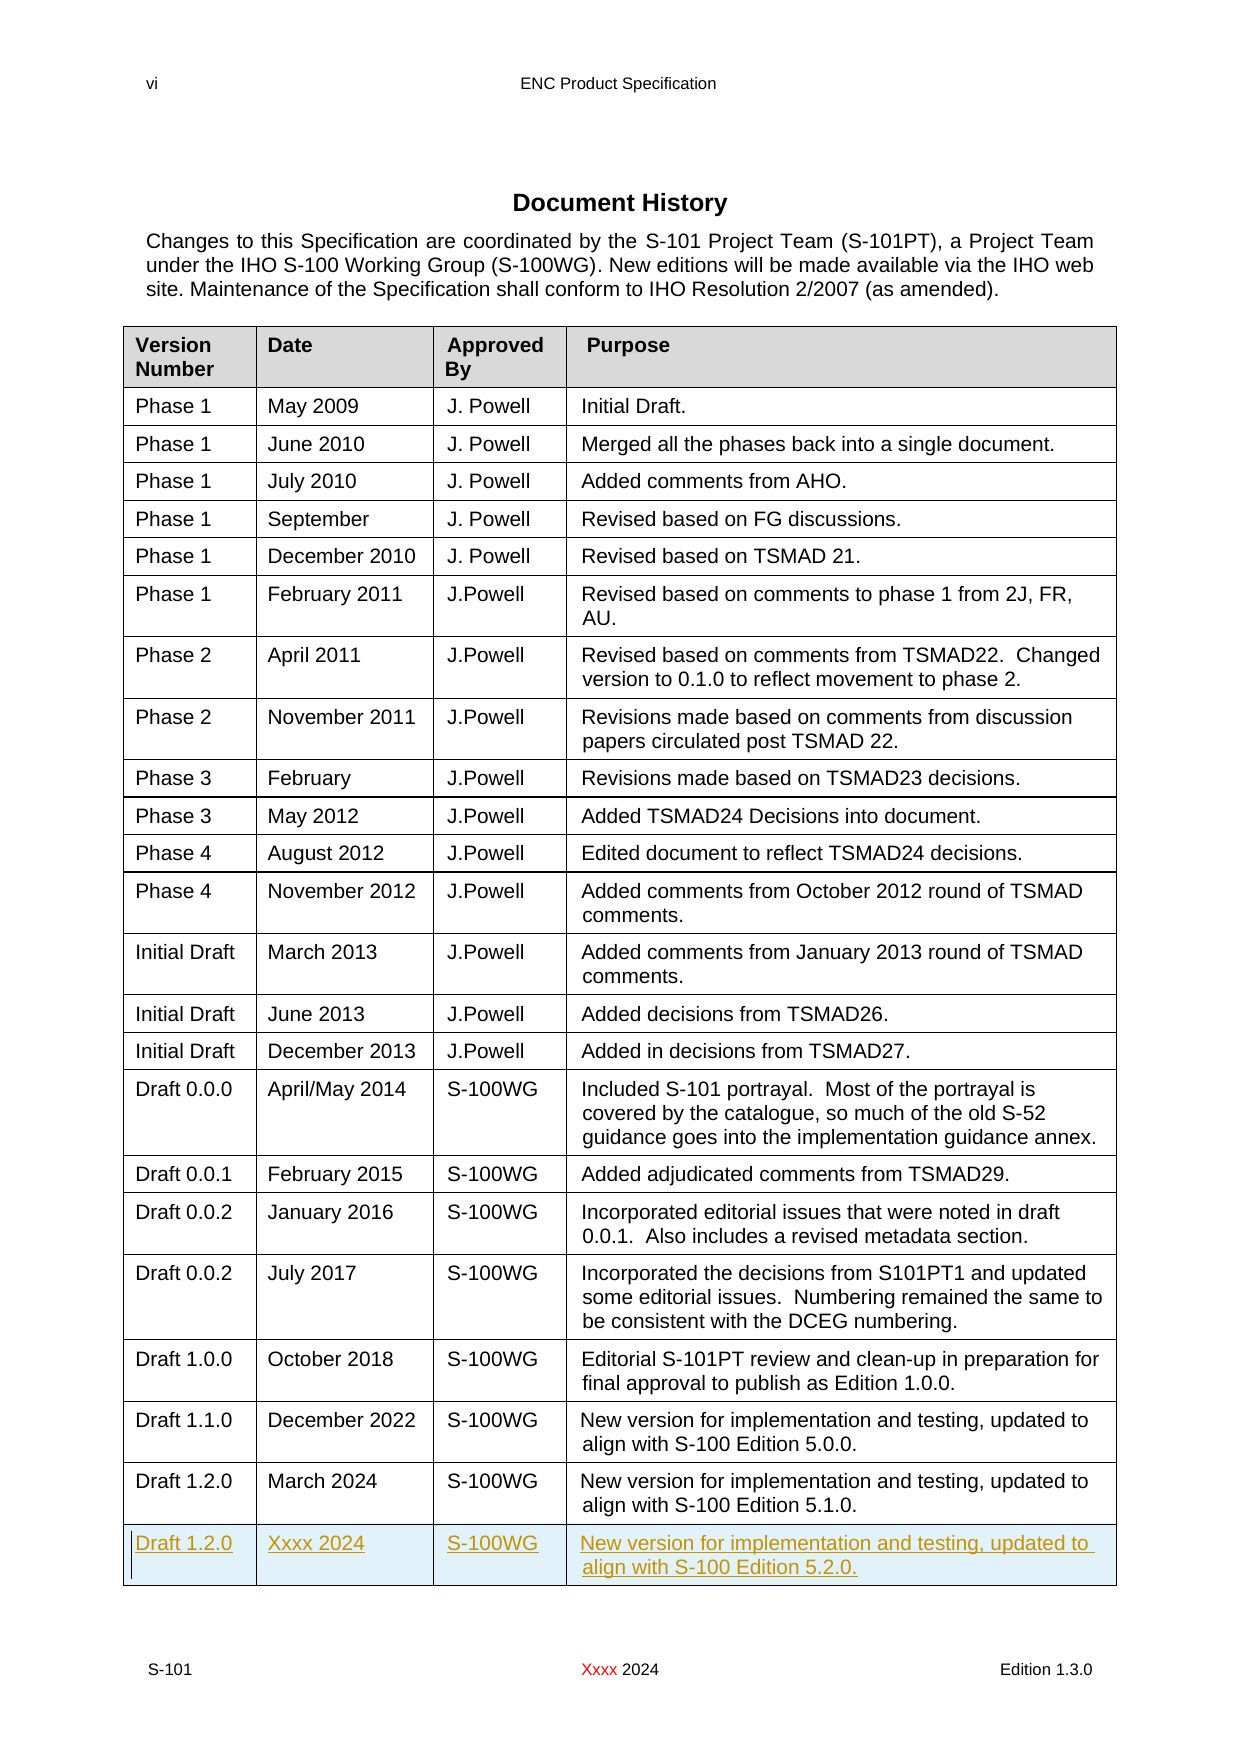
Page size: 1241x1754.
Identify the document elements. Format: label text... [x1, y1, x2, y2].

table_cell J.Powell [434, 835, 566, 871]
table_cell Initial Draft [124, 934, 256, 994]
table_cell February 2011 [257, 576, 433, 636]
table_cell Phase 1 [124, 388, 256, 424]
table_cell Edited document to reflect TSMAD24 decisions. [567, 835, 1116, 871]
table_cell February 2015 [257, 1156, 433, 1192]
table_cell Draft 1.2.0 [124, 1463, 256, 1523]
text Changes to this Specification are coordinated by the S-101 Project Team (S-101PT), a Project Team under the IHO S-100 Working Group (S-100WG). New editions will be made available via the IHO web site. Maintenance of the Specification shall conform to IHO Resolution 2/2007 (as amended). [146, 229, 1094, 301]
table_header Date [257, 327, 433, 387]
table_cell Added TSMAD24 Decisions into document. [567, 798, 1116, 834]
table_cell J.Powell [434, 1033, 566, 1069]
table_cell Draft 0.0.2 [124, 1193, 256, 1254]
table_cell Phase 1 [124, 426, 256, 462]
table_cell February [257, 760, 433, 796]
table_cell J.Powell [434, 637, 566, 697]
table_cell June 2013 [257, 995, 433, 1032]
table_cell J. Powell [434, 426, 566, 462]
table_cell December 2010 [257, 538, 433, 574]
table_cell J. Powell [434, 463, 566, 499]
table_cell S-100WG [434, 1340, 566, 1401]
table_cell Phase 2 [124, 699, 256, 759]
table_cell April 2011 [257, 637, 433, 697]
table_cell S-100WG [434, 1156, 566, 1192]
table_cell J. Powell [434, 501, 566, 537]
table_cell December 2013 [257, 1033, 433, 1069]
table_cell J.Powell [434, 798, 566, 834]
table_cell New version for implementation and testing, updated to align with S-100 Edition 5.0.0. [567, 1402, 1116, 1462]
table_cell April/May 2014 [257, 1070, 433, 1155]
table_cell Revised based on TSMAD 21. [567, 538, 1116, 574]
table_cell January 2016 [257, 1193, 433, 1254]
table_cell Phase 1 [124, 463, 256, 499]
table_cell J.Powell [434, 699, 566, 759]
table_cell Merged all the phases back into a single document. [567, 426, 1116, 462]
table_cell Phase 1 [124, 538, 256, 574]
table_header Purpose [567, 327, 1116, 387]
table_cell Draft 1.0.0 [124, 1340, 256, 1401]
table_cell Incorporated the decisions from S101PT1 and updated some editorial issues. Numbering remained the same to be consistent with the DCEG numbering. [567, 1255, 1116, 1339]
table_cell Incorporated editorial issues that were noted in draft 0.0.1. Also includes a revised metadata section. [567, 1193, 1116, 1254]
table_cell November 2012 [257, 873, 433, 933]
table_cell Initial Draft [124, 995, 256, 1032]
table_cell Phase 1 [124, 501, 256, 537]
table_cell August 2012 [257, 835, 433, 871]
table_cell New version for implementation and testing, updated to align with S-100 Edition 5.1.0. [567, 1463, 1116, 1523]
table_cell Draft 0.0.2 [124, 1255, 256, 1339]
table_cell Revisions made based on TSMAD23 decisions. [567, 760, 1116, 796]
table_cell July 2017 [257, 1255, 433, 1339]
table_cell March 2024 [257, 1463, 433, 1523]
table_cell J. Powell [434, 538, 566, 574]
table_cell J.Powell [434, 760, 566, 796]
table_cell Added comments from January 2013 round of TSMAD comments. [567, 934, 1116, 994]
table_cell Editorial S-101PT review and clean-up in preparation for final approval to publish as Edition 1.0.0. [567, 1340, 1116, 1401]
table_cell Revisions made based on comments from discussion papers circulated post TSMAD 22. [567, 699, 1116, 759]
table_header Version Number [124, 327, 256, 387]
table_cell Added in decisions from TSMAD27. [567, 1033, 1116, 1069]
table_cell Revised based on FG discussions. [567, 501, 1116, 537]
table_cell Initial Draft. [567, 388, 1116, 424]
table_cell May 2009 [257, 388, 433, 424]
table_cell Draft 0.0.1 [124, 1156, 256, 1192]
table_cell March 2013 [257, 934, 433, 994]
table_cell Included S-101 portrayal. Most of the portrayal is covered by the catalogue, so much of the old S-52 guidance goes into the implementation guidance annex. [567, 1070, 1116, 1155]
table_cell J.Powell [434, 995, 566, 1032]
table_cell Draft 0.0.0 [124, 1070, 256, 1155]
table_cell July 2010 [257, 463, 433, 499]
table_cell Phase 3 [124, 798, 256, 834]
table_cell Added comments from AHO. [567, 463, 1116, 499]
table_cell Phase 3 [124, 760, 256, 796]
table_cell S-100WG [434, 1193, 566, 1254]
table_cell November 2011 [257, 699, 433, 759]
table_cell J. Powell [434, 388, 566, 424]
table_cell S-100WG [434, 1070, 566, 1155]
table_cell December 2022 [257, 1402, 433, 1462]
table_cell J.Powell [434, 576, 566, 636]
table_cell May 2012 [257, 798, 433, 834]
table_cell Revised based on comments to phase 1 from 2J, FR, AU. [567, 576, 1116, 636]
table_cell S-100WG [434, 1255, 566, 1339]
table_cell S-100WG [434, 1402, 566, 1462]
table_cell J.Powell [434, 873, 566, 933]
table_cell Added decisions from TSMAD26. [567, 995, 1116, 1032]
table_cell June 2010 [257, 426, 433, 462]
table_cell Draft 1.1.0 [124, 1402, 256, 1462]
table_cell Phase 4 [124, 835, 256, 871]
table_cell September [257, 501, 433, 537]
table_cell Revised based on comments from TSMAD22. Changed version to 0.1.0 to reflect movement to phase 2. [567, 637, 1116, 697]
table_cell October 2018 [257, 1340, 433, 1401]
table_cell Added adjudicated comments from TSMAD29. [567, 1156, 1116, 1192]
table_cell J.Powell [434, 934, 566, 994]
table_cell Phase 2 [124, 637, 256, 697]
table_cell Initial Draft [124, 1033, 256, 1069]
table_cell S-100WG [434, 1463, 566, 1523]
table_header Approved By [434, 327, 566, 387]
table_cell Phase 4 [124, 873, 256, 933]
table_cell Phase 1 [124, 576, 256, 636]
text Document History [146, 187, 1094, 216]
table_cell Added comments from October 2012 round of TSMAD comments. [567, 873, 1116, 933]
